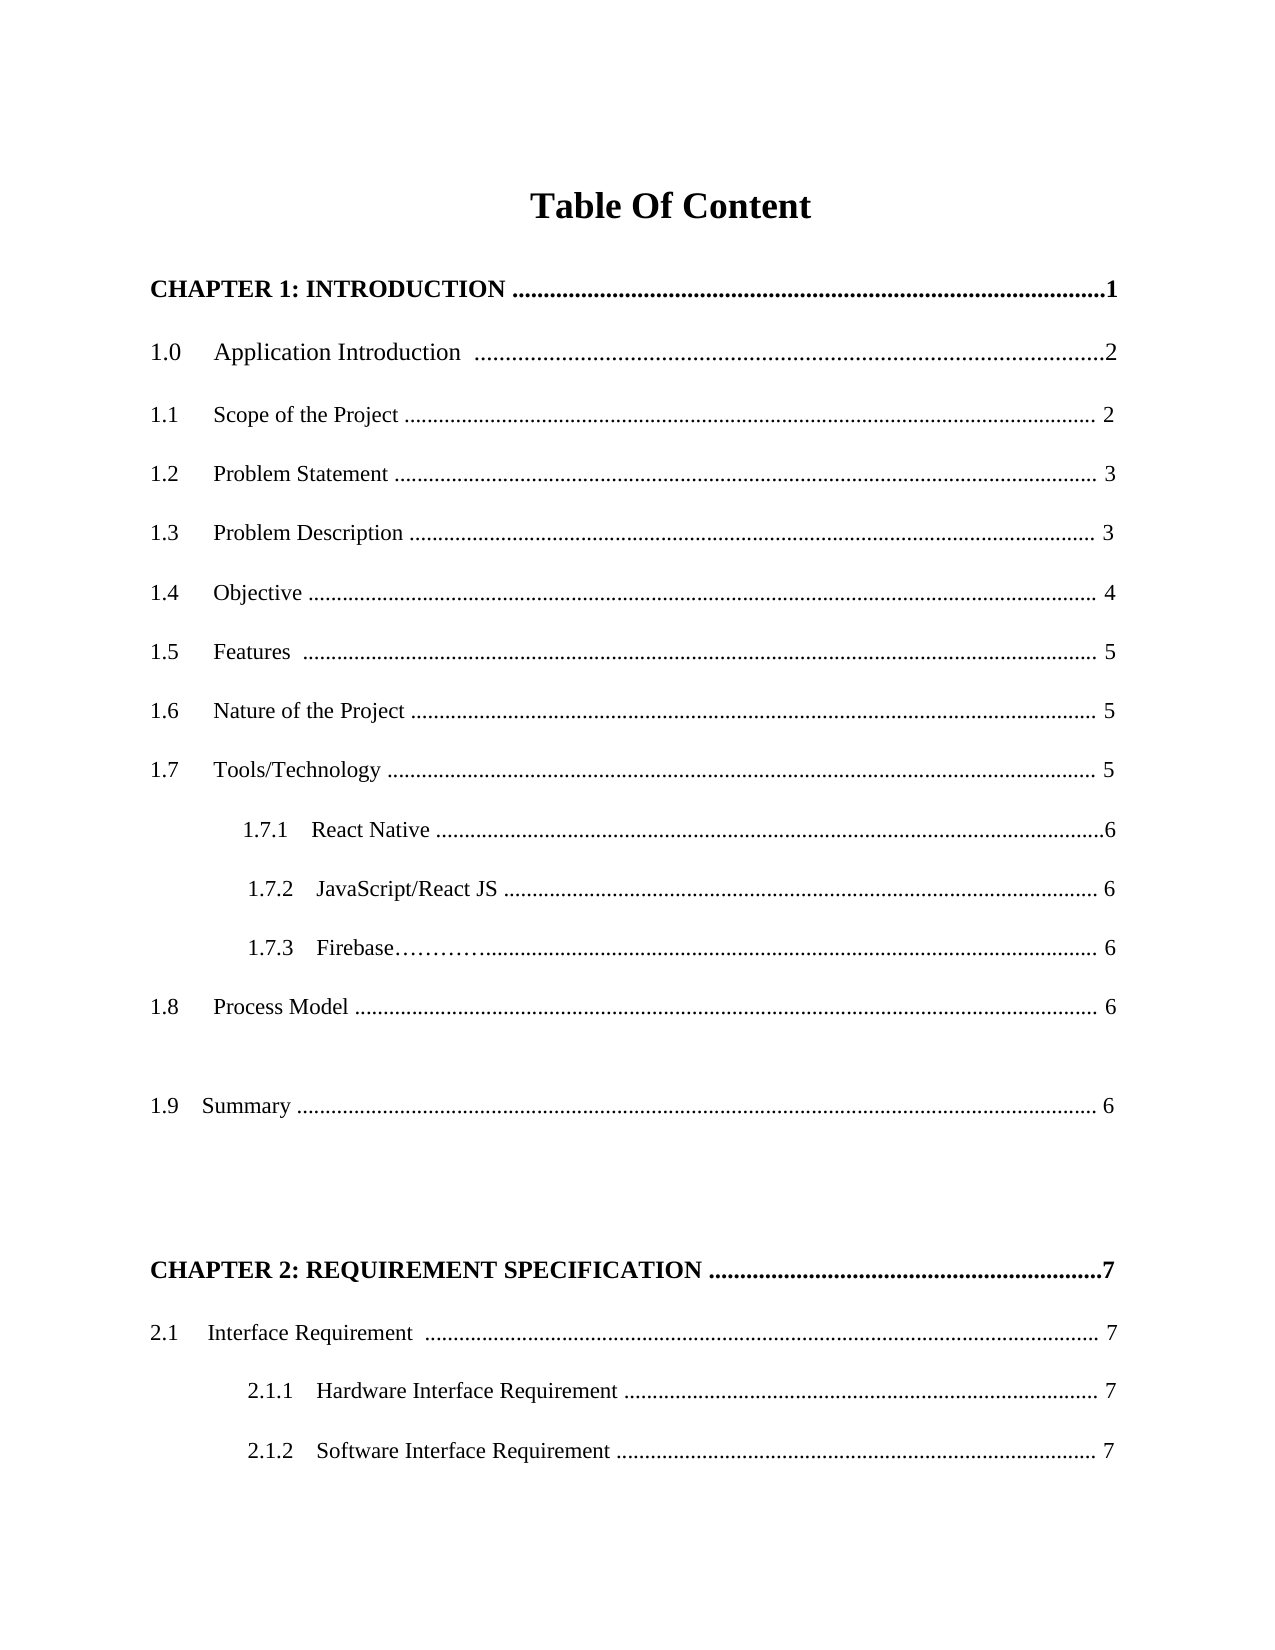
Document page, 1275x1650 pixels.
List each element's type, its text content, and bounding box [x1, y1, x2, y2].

text 1.1 Scope of the Project ......................................................................................................................... 2 [150, 401, 1191, 427]
text 1.4 Objective .......................................................................................................................................... 4 [150, 579, 1191, 605]
text 1.5 Features ........................................................................................................................................... 5 [150, 638, 1191, 664]
text 1.7.2 JavaScript/React JS ........................................................................................................ 6 [150, 875, 1191, 901]
text 1.2 Problem Statement ........................................................................................................................... 3 [150, 460, 1191, 486]
text 1.7 Tools/Technology ............................................................................................................................ 5 [150, 756, 1191, 783]
text 2.1 Interface Requirement ...................................................................................................................... 7 [150, 1318, 1191, 1345]
text 1.9 Summary ............................................................................................................................................ 6 [150, 1092, 1191, 1118]
text 1.7.3 Firebase…………........................................................................................................... 6 [150, 934, 1191, 961]
text CHAPTER 1: INTRODUCTION ...............................................................................................1 [150, 274, 1191, 303]
text Table Of Content [150, 201, 1191, 223]
text 2.1.2 Software Interface Requirement .................................................................................... 7 [150, 1437, 1191, 1463]
text 1.7.1 React Native .....................................................................................................................6 [150, 816, 1191, 842]
text 1.8 Process Model .................................................................................................................................. 6 [150, 993, 1191, 1019]
text 1.3 Problem Description ........................................................................................................................ 3 [150, 519, 1191, 546]
text 2.1.1 Hardware Interface Requirement ................................................................................... 7 [150, 1378, 1191, 1404]
text 1.0 Application Introduction .....................................................................................................2 [150, 337, 1191, 366]
text CHAPTER 2: REQUIREMENT SPECIFICATION ...............................................................7 [150, 1255, 1191, 1284]
text 1.6 Nature of the Project ........................................................................................................................ 5 [150, 697, 1191, 723]
